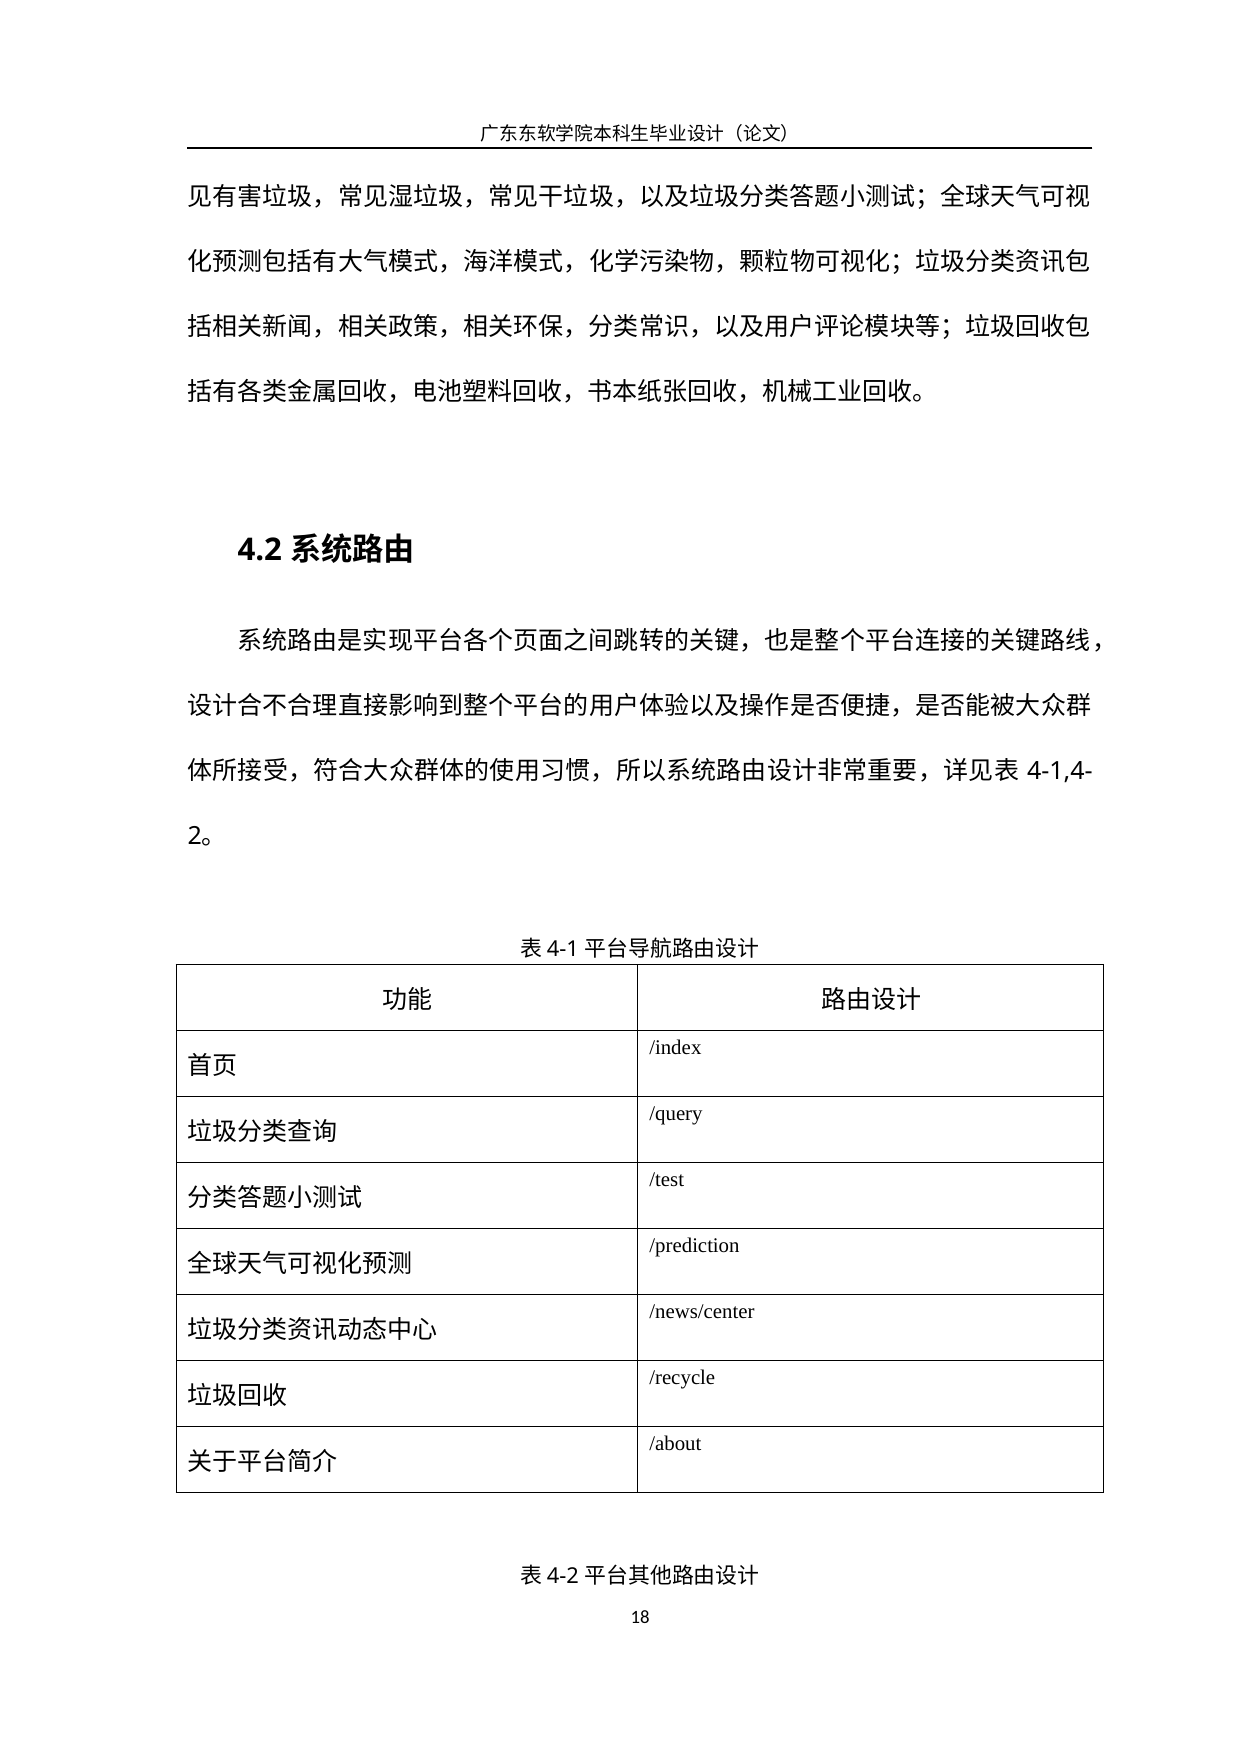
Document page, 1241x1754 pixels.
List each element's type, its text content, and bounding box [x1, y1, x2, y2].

table_cell /news/center [638, 1295, 1103, 1360]
table_cell /query [638, 1097, 1103, 1162]
table_cell 垃圾分类查询 [177, 1097, 637, 1162]
table_header 路由设计 [638, 965, 1103, 1030]
table_cell /test [638, 1163, 1103, 1228]
text 表4-2 平台其他路由设计 [187, 1558, 1092, 1591]
table_cell 全球天气可视化预测 [177, 1229, 637, 1294]
table_cell /index [638, 1031, 1103, 1096]
text 系统路由是实现平台各个页面之间跳转的关键，也是整个平台连接的关键路线，设计合不合理直接影响到整个平台的用户体验以及操作是否便捷，是否能被大众群体所接受，符合大众群体的使用习惯，所以系统路由设计非常重要，详见表4-1,4-2。 [187, 606, 1092, 866]
table_header 功能 [177, 965, 637, 1030]
table_cell 关于平台简介 [177, 1427, 637, 1492]
table_cell /about [638, 1427, 1103, 1492]
table_cell 垃圾分类资讯动态中心 [177, 1295, 637, 1360]
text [187, 162, 1092, 422]
table_cell /prediction [638, 1229, 1103, 1294]
text 表4-1 平台导航路由设计 [187, 931, 1092, 964]
table_cell 分类答题小测试 [177, 1163, 637, 1228]
table_cell 垃圾回收 [177, 1361, 637, 1426]
title 4.2 系统路由 [237, 514, 1092, 579]
table_cell 首页 [177, 1031, 637, 1096]
table_cell /recycle [638, 1361, 1103, 1426]
